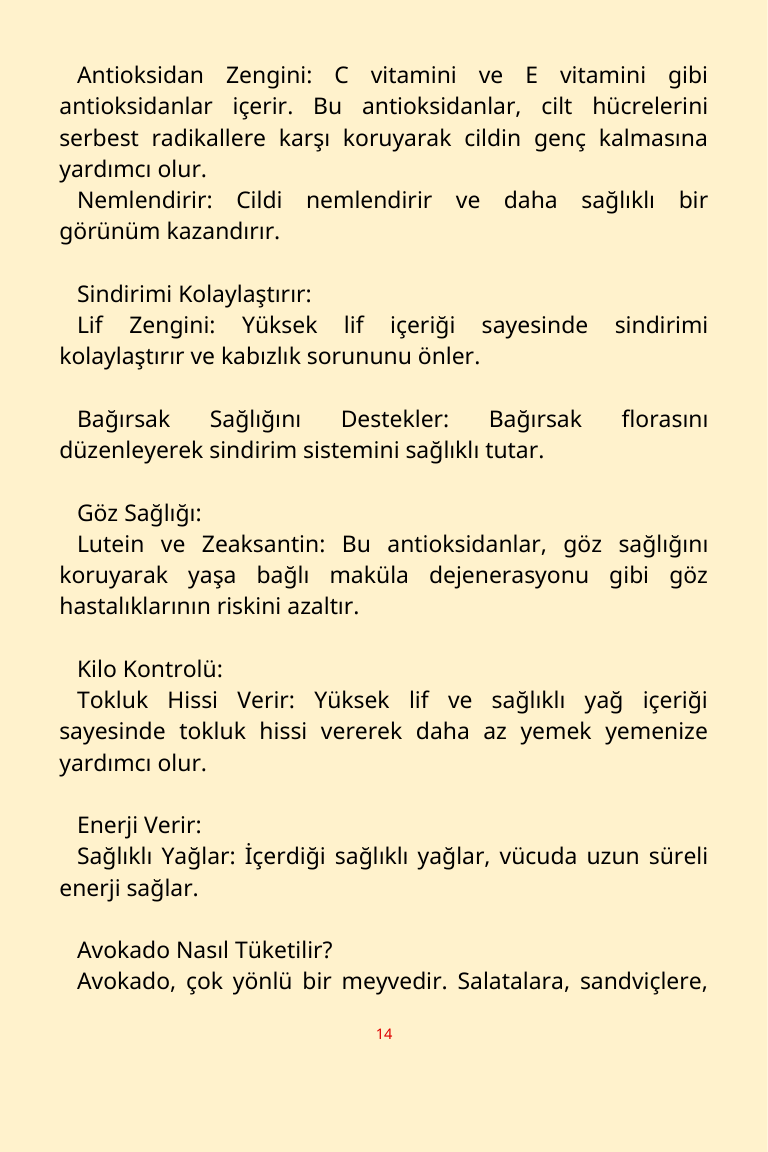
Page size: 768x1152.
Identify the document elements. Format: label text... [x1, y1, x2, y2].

text Enerji Verir: [59, 809, 709, 840]
text Göz Sağlığı: [59, 497, 709, 528]
text Tokluk Hissi Verir: Yüksek lif ve sağlıklı yağ içeriği sayesinde tokluk hissi vererek daha az yemek yemenize yardımcı olur. [59, 684, 709, 778]
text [59, 965, 709, 997]
text Sağlıklı Yağlar: İçerdiği sağlıklı yağlar, vücuda uzun süreli enerji sağlar. [59, 840, 709, 903]
text Lif Zengini: Yüksek lif içeriği sayesinde sindirimi kolaylaştırır ve kabızlık sorununu önler. [59, 309, 709, 372]
text Nemlendirir: Cildi nemlendirir ve daha sağlıklı bir görünüm kazandırır. [59, 184, 709, 247]
text Kilo Kontrolü: [59, 653, 709, 684]
text Lutein ve Zeaksantin: Bu antioksidanlar, göz sağlığını koruyarak yaşa bağlı maküla dejenerasyonu gibi göz hastalıklarının riskini azaltır. [59, 528, 709, 622]
text Avokado Nasıl Tüketilir? [59, 934, 709, 965]
text Sindirimi Kolaylaştırır: [59, 278, 709, 309]
text Antioksidan Zengini: C vitamini ve E vitamini gibi antioksidanlar içerir. Bu antioksidanlar, cilt hücrelerini serbest radikallere karşı koruyarak cildin genç kalmasına yardımcı olur. [59, 59, 709, 184]
text Bağırsak Sağlığını Destekler: Bağırsak florasını düzenleyerek sindirim sistemini sağlıklı tutar. [59, 403, 709, 465]
